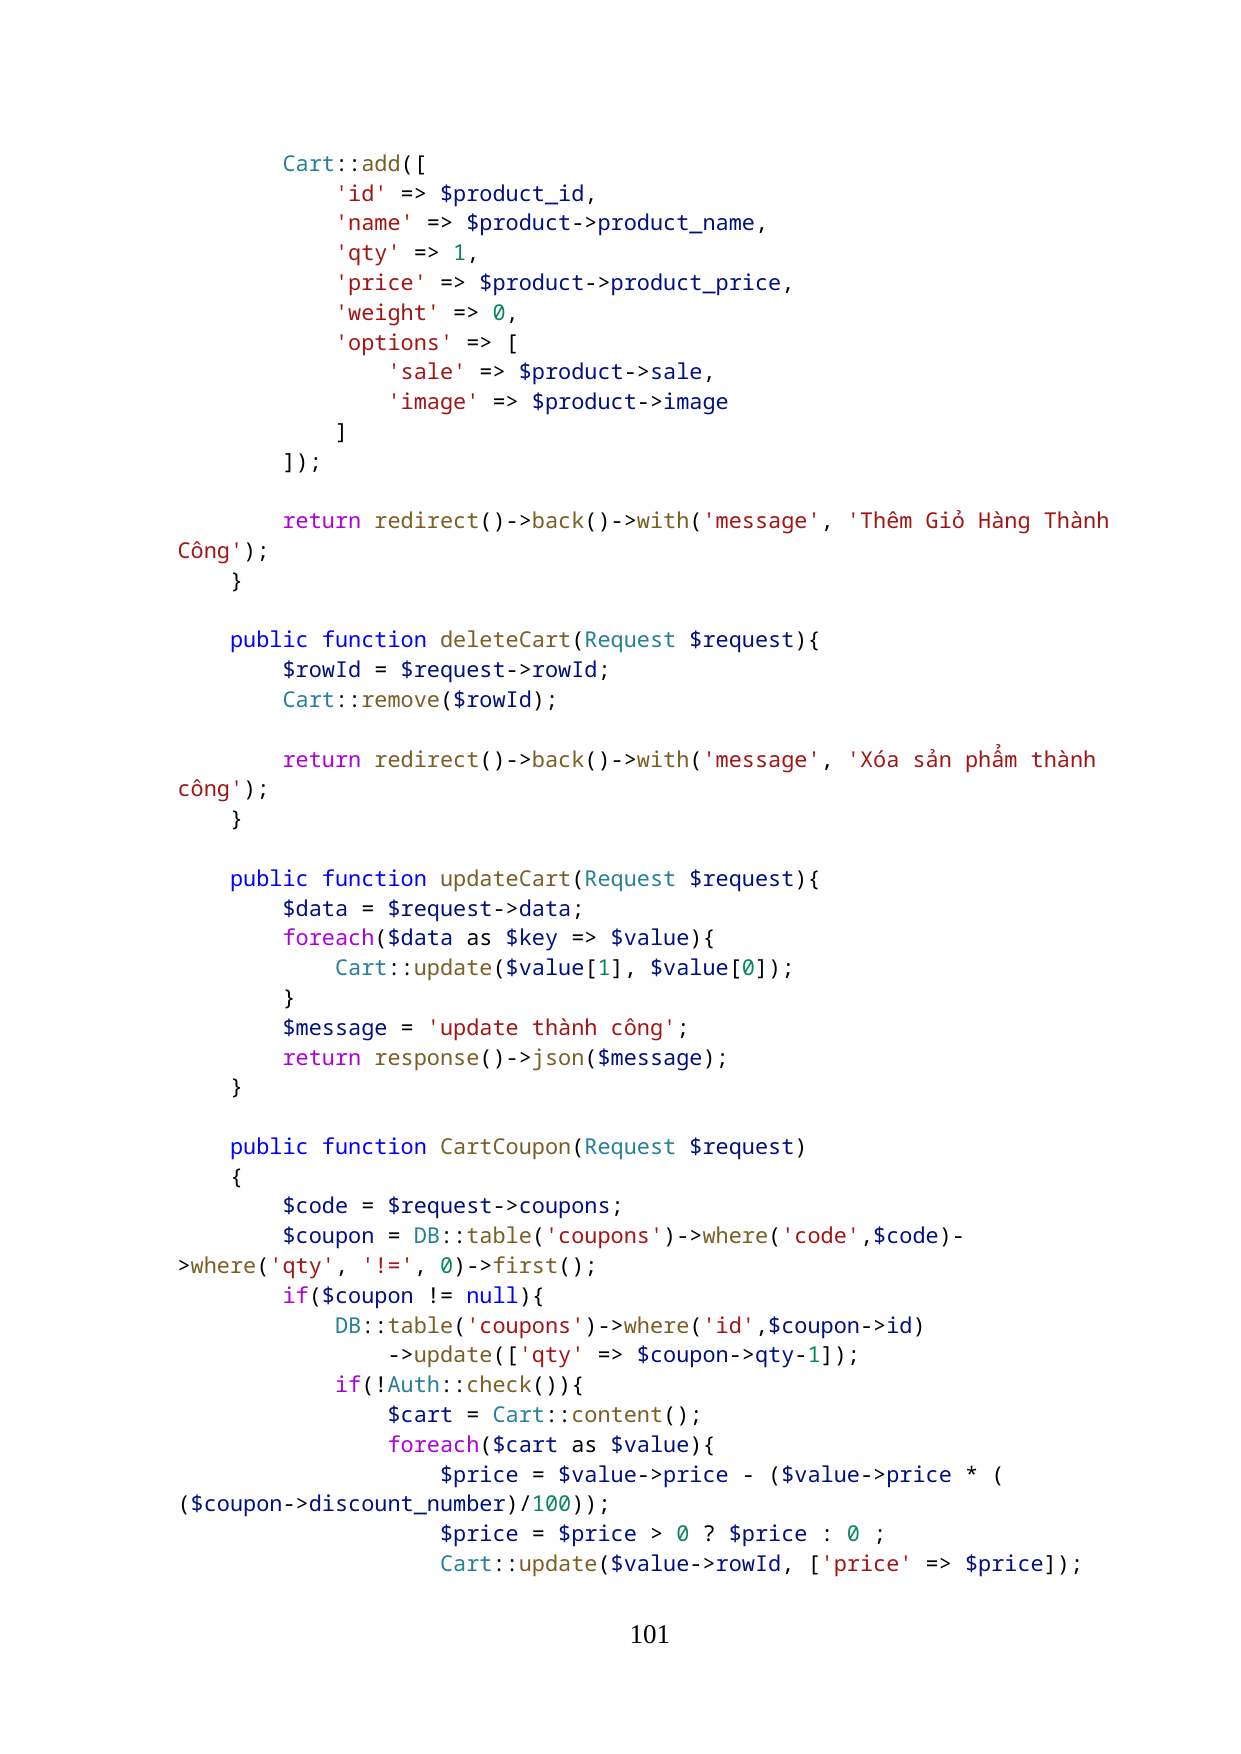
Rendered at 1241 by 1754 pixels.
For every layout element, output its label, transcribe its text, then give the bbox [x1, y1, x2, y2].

text return response()->json($message); [177, 1041, 1122, 1071]
text public function CartCoupon(Request $request) [177, 1131, 1122, 1161]
text ->update(['qty' => $coupon->qty-1]); [177, 1339, 1122, 1369]
text Cart::update($value->rowId, ['price' => $price]); [177, 1548, 1122, 1578]
text Cart::add([ [177, 148, 1122, 177]
text 'qty' => 1, [177, 237, 1122, 267]
text 'sale' => $product->sale, [177, 356, 1122, 386]
text ]); [177, 446, 1122, 475]
text 'options' => [ [177, 326, 1122, 356]
text public function updateCart(Request $request){ [177, 863, 1122, 892]
text 'weight' => 0, [177, 297, 1122, 326]
text 'id' => $product_id, [177, 177, 1122, 207]
text $price = $value->price - ($value->price * (($coupon->discount_number)/100)); [177, 1458, 1122, 1518]
text public function deleteCart(Request $request){ [177, 624, 1122, 654]
text ] [177, 416, 1122, 446]
text return redirect()->back()->with('message', 'Thêm Giỏ Hàng Thành Công'); [177, 505, 1122, 565]
text 'name' => $product->product_name, [177, 207, 1122, 237]
text DB::table('coupons')->where('id',$coupon->id) [177, 1309, 1122, 1339]
text $price = $price > 0 ? $price : 0 ; [177, 1518, 1122, 1548]
text $code = $request->coupons; [177, 1190, 1122, 1220]
text } [177, 982, 1122, 1012]
text Cart::update($value[1], $value[0]); [177, 952, 1122, 982]
text Cart::remove($rowId); [177, 684, 1122, 714]
text if(!Auth::check()){ [177, 1369, 1122, 1399]
text return redirect()->back()->with('message', 'Xóa sản phẩm thành công'); [177, 743, 1122, 803]
text 'price' => $product->product_price, [177, 267, 1122, 297]
text } [177, 565, 1122, 594]
text } [177, 1071, 1122, 1101]
text $message = 'update thành công'; [177, 1012, 1122, 1041]
text if($coupon != null){ [177, 1280, 1122, 1309]
text $data = $request->data; [177, 892, 1122, 922]
text 'image' => $product->image [177, 386, 1122, 416]
text foreach($cart as $value){ [177, 1429, 1122, 1458]
text foreach($data as $key => $value){ [177, 922, 1122, 952]
text { [177, 1161, 1122, 1190]
text $cart = Cart::content(); [177, 1399, 1122, 1429]
text $coupon = DB::table('coupons')->where('code',$code)->where('qty', '!=', 0)->first(); [177, 1220, 1122, 1280]
text } [177, 803, 1122, 833]
text $rowId = $request->rowId; [177, 654, 1122, 684]
